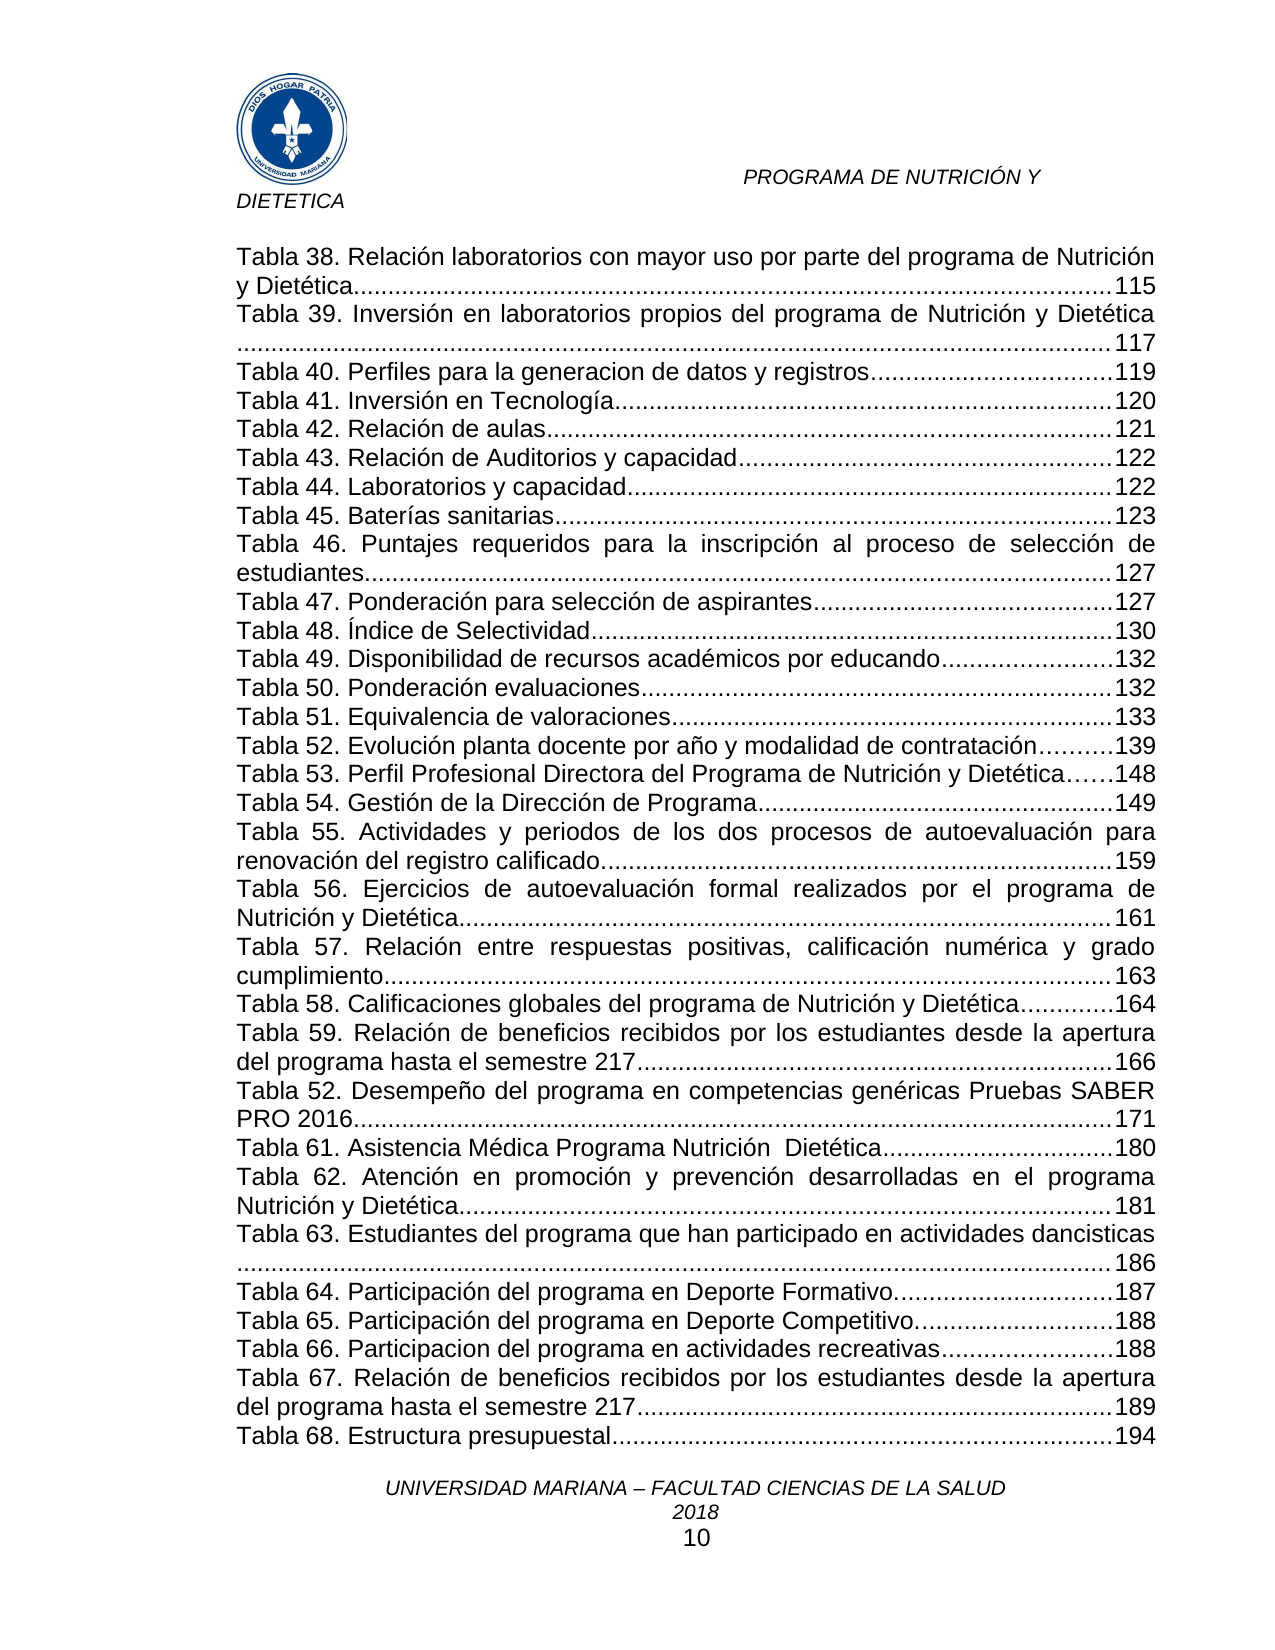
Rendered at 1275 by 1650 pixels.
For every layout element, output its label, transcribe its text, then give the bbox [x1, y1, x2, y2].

picture [236, 73, 348, 185]
text Tabla 64. Participación del programa en Deporte Formativo. 187 [236, 1277, 1157, 1306]
text Tabla 38. Relación laboratorios con mayor uso por parte del programa de Nutrición y Dietética 115 [236, 242, 1157, 299]
text Tabla 57. Relación entre respuestas positivas, calificación numérica y grado cumplimiento 163 [236, 932, 1157, 989]
text Tabla 46. Puntajes requeridos para la inscripción al proceso de selección de estudiantes 127 [236, 529, 1157, 587]
text Tabla 39. Inversión en laboratorios propios del programa de Nutrición y Dietética 117 [236, 299, 1157, 357]
text Tabla 61. Asistencia Médica Programa Nutrición Dietética 180 [236, 1133, 1157, 1162]
text Tabla 47. Ponderación para selección de aspirantes 127 [236, 587, 1157, 616]
text Tabla 67. Relación de beneficios recibidos por los estudiantes desde la apertura del programa hasta el semestre 217 189 [236, 1363, 1157, 1421]
text Tabla 48. Índice de Selectividad 130 [236, 616, 1157, 644]
text Tabla 59. Relación de beneficios recibidos por los estudiantes desde la apertura del programa hasta el semestre 217 166 [236, 1018, 1157, 1076]
text Tabla 65. Participación del programa en Deporte Competitivo. 188 [236, 1306, 1157, 1334]
text Tabla 50. Ponderación evaluaciones 132 [236, 673, 1157, 702]
text Tabla 52. Evolución planta docente por año y modalidad de contratación 139 [236, 731, 1157, 759]
text Tabla 68. Estructura presupuestal 194 [236, 1421, 1157, 1449]
text Tabla 63. Estudiantes del programa que han participado en actividades dancisticas 186 [236, 1219, 1157, 1277]
text Tabla 62. Atención en promoción y prevención desarrolladas en el programa Nutrición y Dietética 181 [236, 1162, 1157, 1219]
text Tabla 55. Actividades y periodos de los dos procesos de autoevaluación para renovación del registro calificado. 159 [236, 817, 1157, 874]
text Tabla 43. Relación de Auditorios y capacidad 122 [236, 443, 1157, 472]
text Tabla 52. Desempeño del programa en competencias genéricas Pruebas SABER PRO 2016 171 [236, 1076, 1157, 1133]
text Tabla 56. Ejercicios de autoevaluación formal realizados por el programa de Nutrición y Dietética 161 [236, 874, 1157, 932]
text Tabla 66. Participacion del programa en actividades recreativas 188 [236, 1334, 1157, 1363]
text Tabla 44. Laboratorios y capacidad 122 [236, 472, 1157, 501]
text Tabla 41. Inversión en Tecnología 120 [236, 386, 1157, 414]
text Tabla 40. Perfiles para la generacion de datos y registros 119 [236, 357, 1157, 386]
text Tabla 49. Disponibilidad de recursos académicos por educando 132 [236, 644, 1157, 673]
text Tabla 45. Baterías sanitarias 123 [236, 501, 1157, 529]
text Tabla 42. Relación de aulas 121 [236, 414, 1157, 443]
text Tabla 58. Calificaciones globales del programa de Nutrición y Dietética 164 [236, 989, 1157, 1018]
text Tabla 54. Gestión de la Dirección de Programa 149 [236, 788, 1157, 817]
text Tabla 51. Equivalencia de valoraciones 133 [236, 702, 1157, 731]
text Tabla 53. Perfil Profesional Directora del Programa de Nutrición y Dietética 148 [236, 759, 1157, 788]
